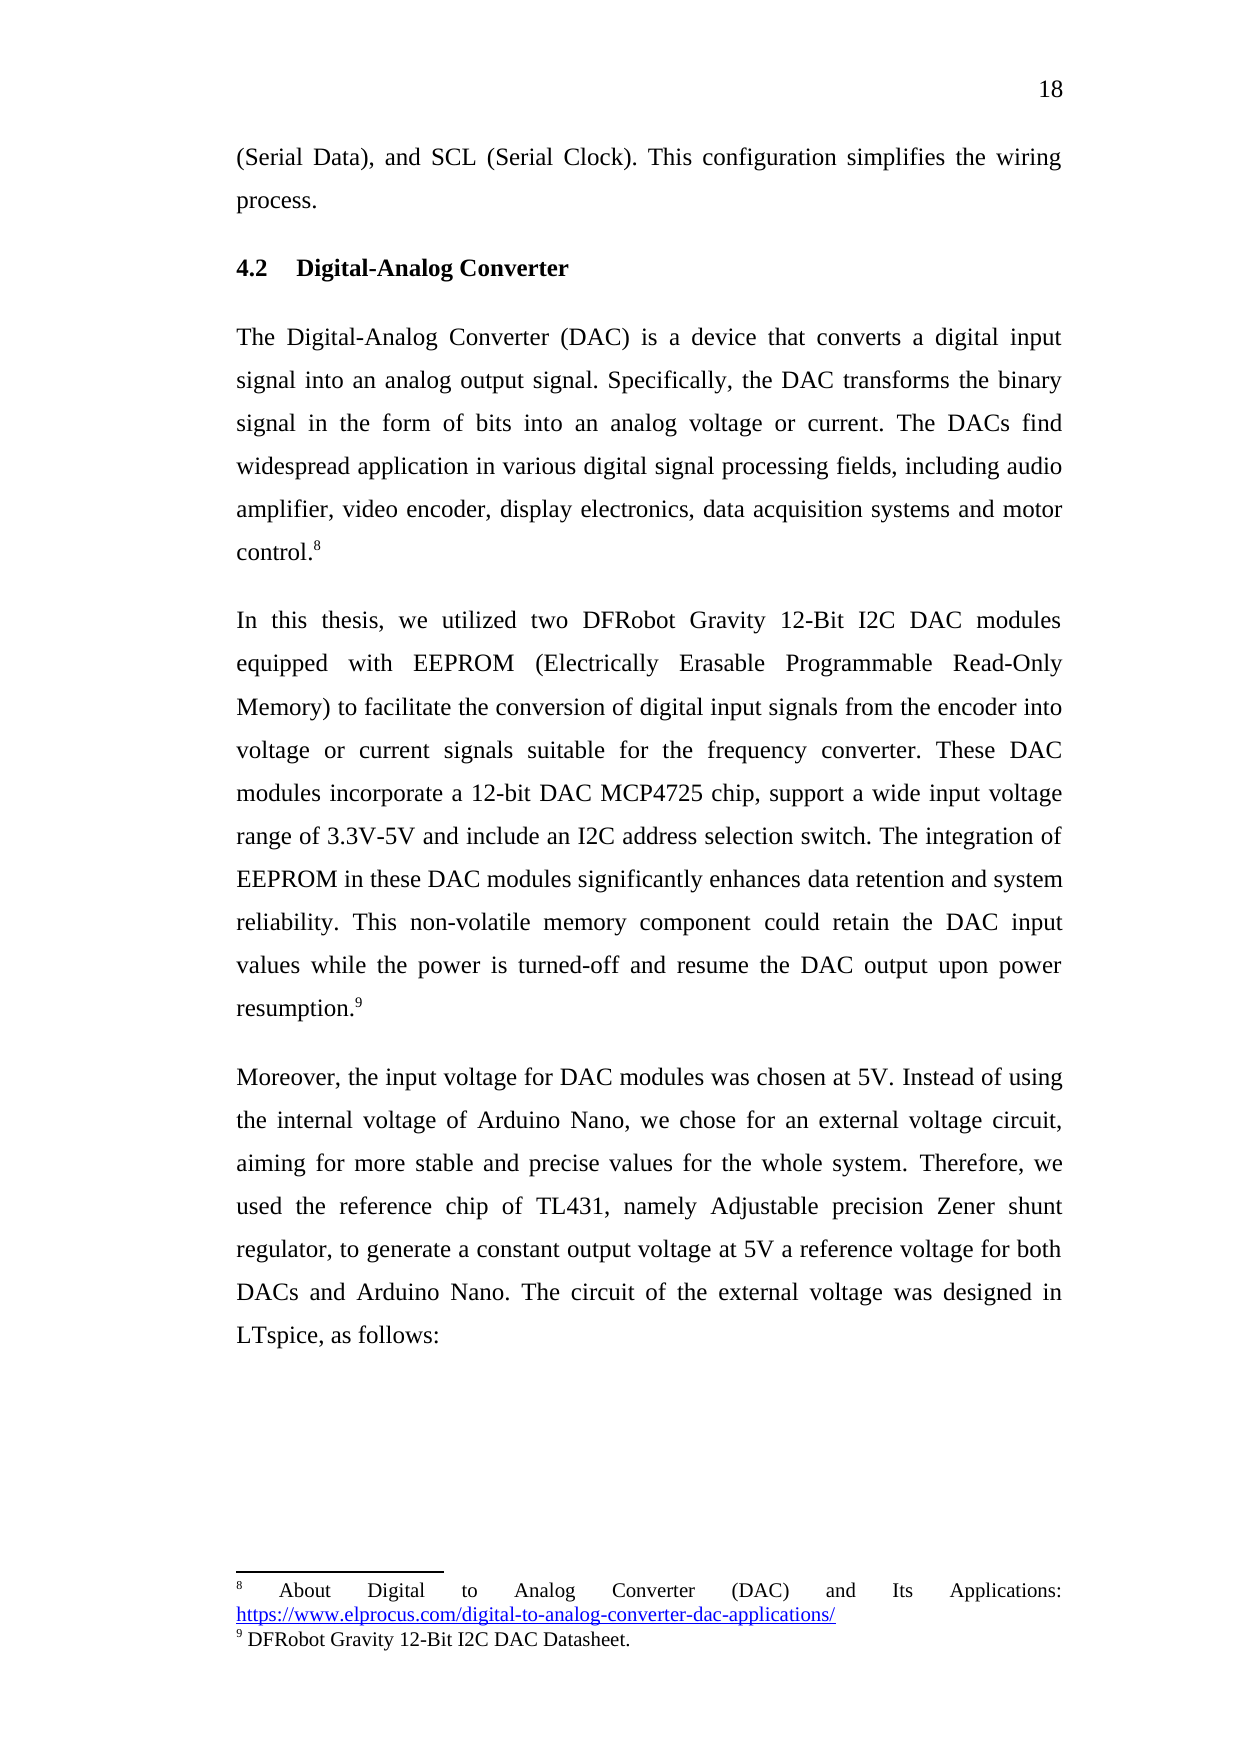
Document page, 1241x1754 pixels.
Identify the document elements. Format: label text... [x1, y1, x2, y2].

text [236, 142, 1063, 214]
text The Digital-Analog Converter (DAC) is a device that converts a digital input signal into an analog output signal. Specifically, the DAC transforms the binary signal in the form of bits into an analog voltage or current. The DACs find widespread application in various digital signal processing fields, including audio amplifier, video encoder, display electronics, data acquisition systems and motor control. [236, 322, 1063, 566]
text In this thesis, we utilized two DFRobot Gravity 12-Bit I2C DAC modules equipped with EEPROM (Electrically Erasable Programmable Read-Only Memory) to facilitate the conversion of digital input signals from the encoder into voltage or current signals suitable for the frequency converter. These DAC modules incorporate a 12-bit DAC MCP4725 chip, support a wide input voltage range of 3.3V-5V and include an I2C address selection switch. The integration of EEPROM in these DAC modules significantly enhances data retention and system reliability. This non-volatile memory component could retain the DAC input values while the power is turned-off and resume the DAC output upon power resumption. [236, 605, 1063, 1022]
subtitle Digital-Analog Converter [236, 253, 1063, 282]
text Moreover, the input voltage for DAC modules was chosen at 5V. Instead of using the internal voltage of Arduino Nano, we chose for an external voltage circuit, aiming for more stable and precise values for the whole system. Therefore, we used the reference chip of TL431, namely Adjustable precision Zener shunt regulator, to generate a constant output voltage at 5V a reference voltage for both DACs and Arduino Nano. The circuit of the external voltage was designed in LTspice, as follows: [236, 1062, 1063, 1349]
